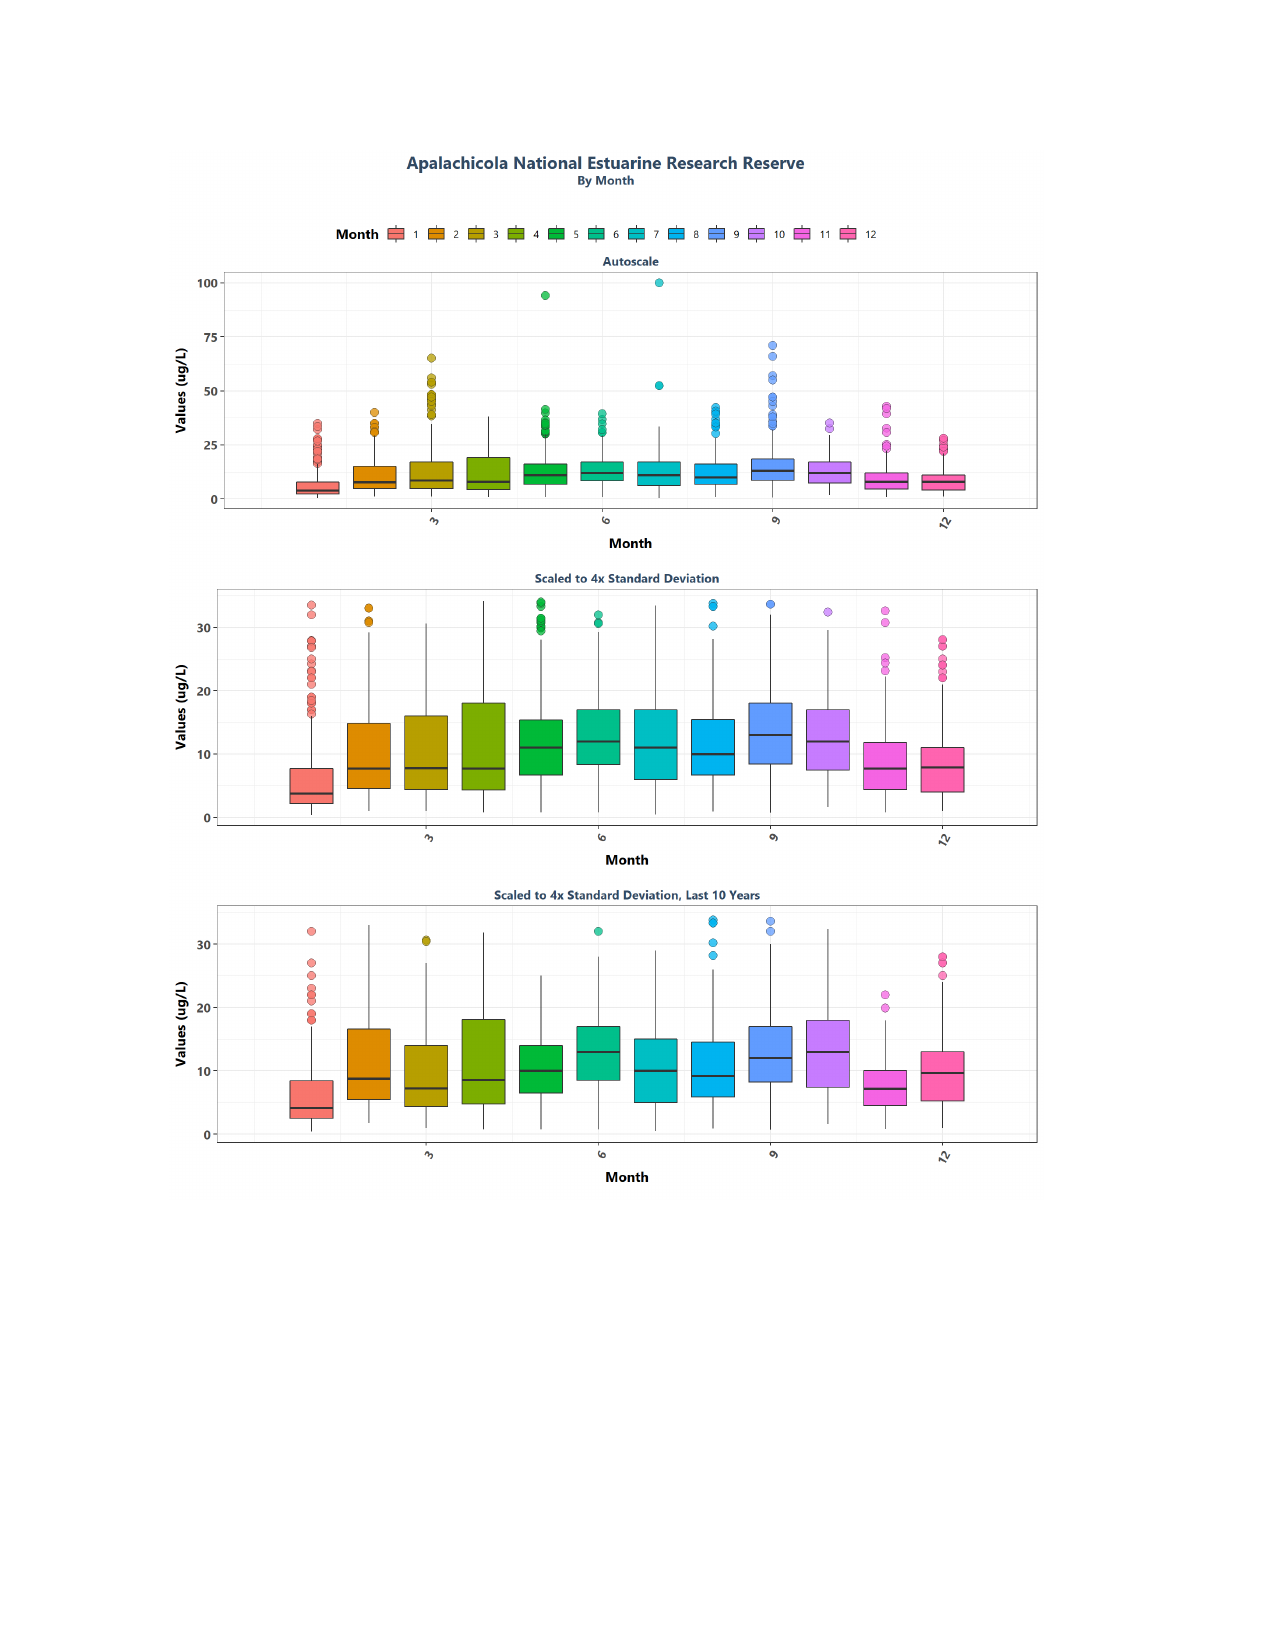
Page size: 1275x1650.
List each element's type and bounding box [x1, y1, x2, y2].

picture [168, 150, 1044, 1200]
